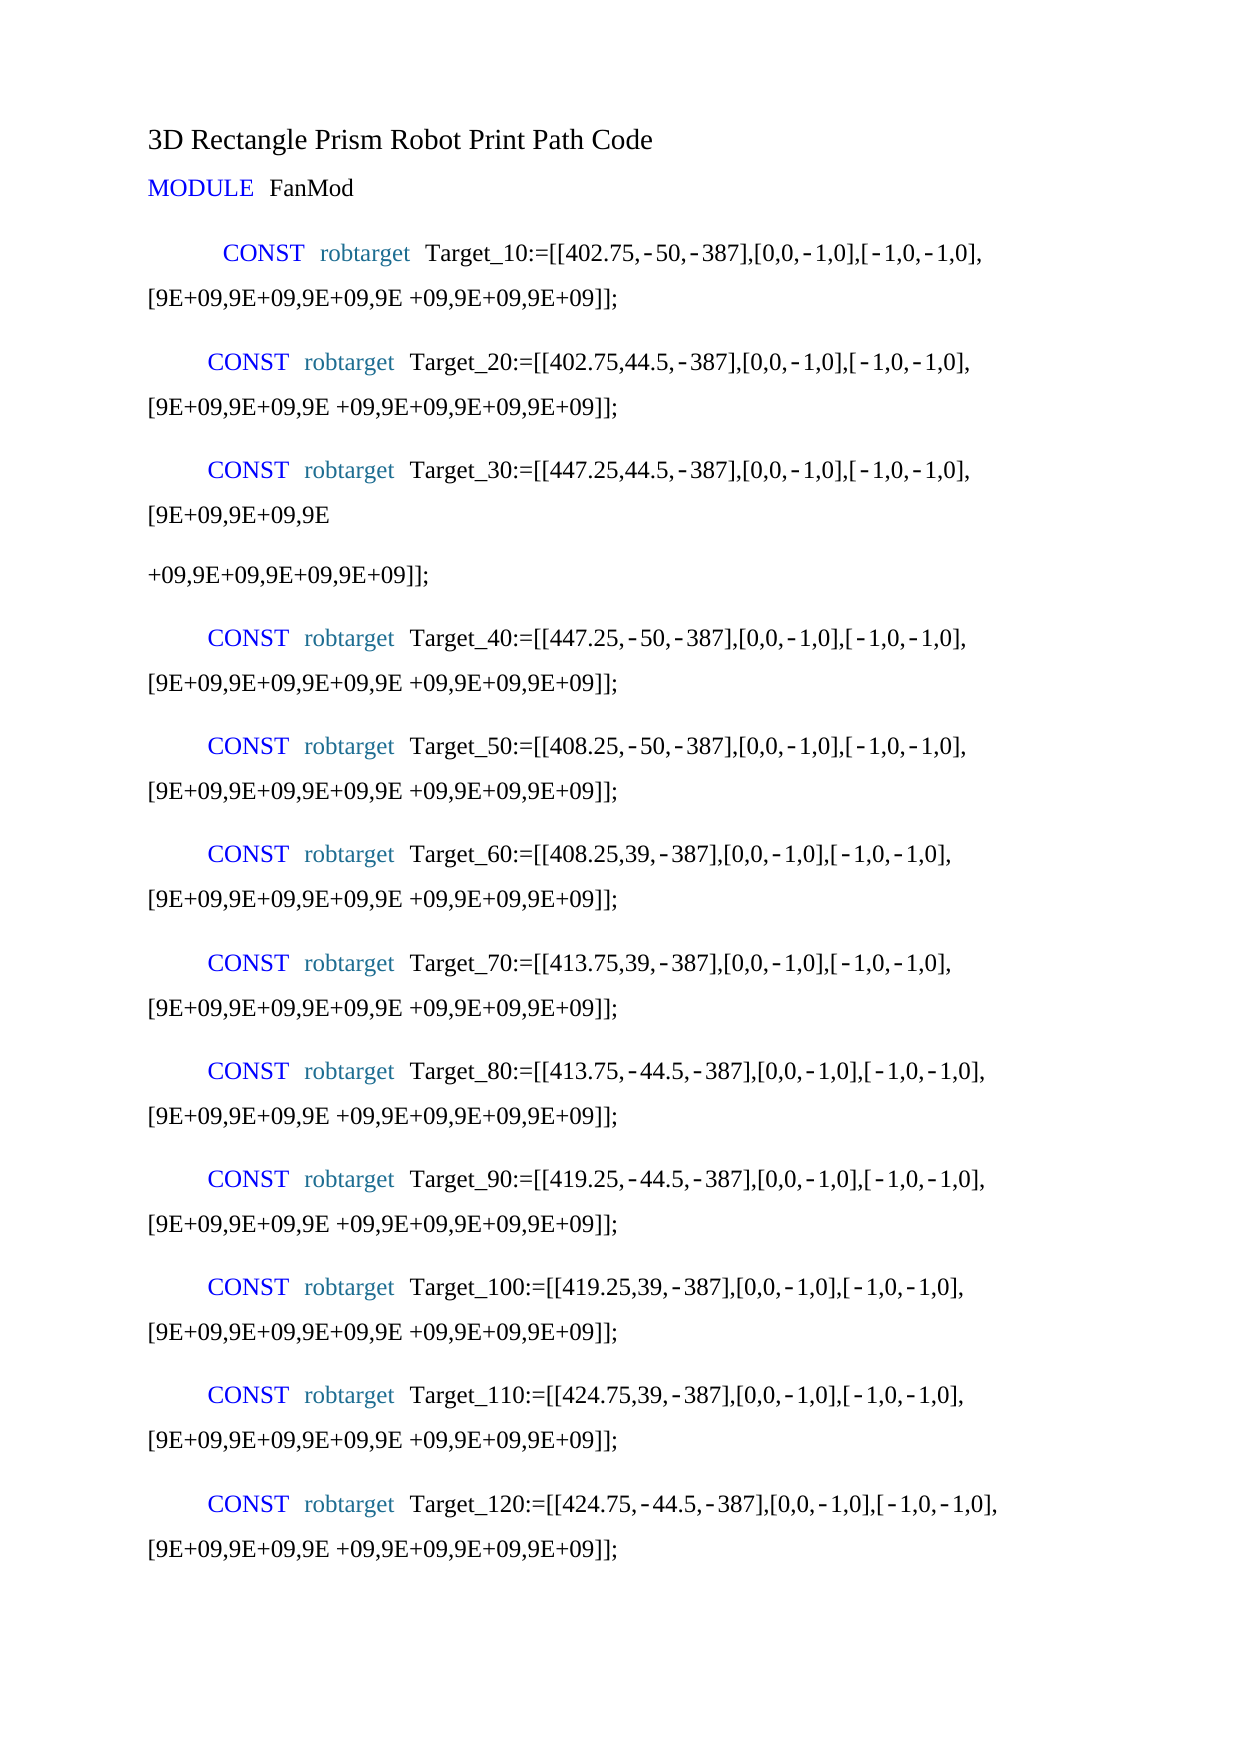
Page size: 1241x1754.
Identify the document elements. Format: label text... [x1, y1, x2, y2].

text CONST robtarget Target_90:=[[419.25,‐44.5,‐387],[0,0,‐1,0],[‐1,0,‐1,0],[9E+09,9E+09,9E +09,9E+09,9E+09,9E+09]]; [147, 1161, 1122, 1238]
text CONST robtarget Target_20:=[[402.75,44.5,‐387],[0,0,‐1,0],[‐1,0,‐1,0],[9E+09,9E+09,9E +09,9E+09,9E+09,9E+09]]; [147, 343, 1122, 420]
text CONST robtarget Target_70:=[[413.75,39,‐387],[0,0,‐1,0],[‐1,0,‐1,0],[9E+09,9E+09,9E+09,9E +09,9E+09,9E+09]]; [147, 944, 1122, 1021]
text CONST robtarget Target_110:=[[424.75,39,‐387],[0,0,‐1,0],[‐1,0,‐1,0],[9E+09,9E+09,9E+09,9E +09,9E+09,9E+09]]; [147, 1377, 1122, 1454]
text CONST robtarget Target_120:=[[424.75,‐44.5,‐387],[0,0,‐1,0],[‐1,0,‐1,0],[9E+09,9E+09,9E +09,9E+09,9E+09,9E+09]]; [147, 1485, 1122, 1562]
text CONST robtarget Target_100:=[[419.25,39,‐387],[0,0,‐1,0],[‐1,0,‐1,0],[9E+09,9E+09,9E+09,9E +09,9E+09,9E+09]]; [147, 1269, 1122, 1346]
text MODULE FanMod [147, 173, 1122, 201]
text CONST robtarget Target_80:=[[413.75,‐44.5,‐387],[0,0,‐1,0],[‐1,0,‐1,0],[9E+09,9E+09,9E +09,9E+09,9E+09,9E+09]]; [147, 1052, 1122, 1129]
text CONST robtarget Target_50:=[[408.25,‐50,‐387],[0,0,‐1,0],[‐1,0,‐1,0],[9E+09,9E+09,9E+09,9E +09,9E+09,9E+09]]; [147, 728, 1122, 805]
subtitle 3D Rectangle Prism Robot Print Path Code [148, 122, 1122, 156]
text +09,9E+09,9E+09,9E+09]]; [147, 560, 1122, 588]
text CONST robtarget Target_60:=[[408.25,39,‐387],[0,0,‐1,0],[‐1,0,‐1,0],[9E+09,9E+09,9E+09,9E +09,9E+09,9E+09]]; [147, 836, 1122, 913]
text CONST robtarget Target_10:=[[402.75,‐50,‐387],[0,0,‐1,0],[‐1,0,‐1,0],[9E+09,9E+09,9E+09,9E +09,9E+09,9E+09]]; [147, 235, 1122, 312]
text CONST robtarget Target_30:=[[447.25,44.5,‐387],[0,0,‐1,0],[‐1,0,‐1,0],[9E+09,9E+09,9E [147, 451, 1122, 529]
text CONST robtarget Target_40:=[[447.25,‐50,‐387],[0,0,‐1,0],[‐1,0,‐1,0],[9E+09,9E+09,9E+09,9E +09,9E+09,9E+09]]; [147, 619, 1122, 697]
